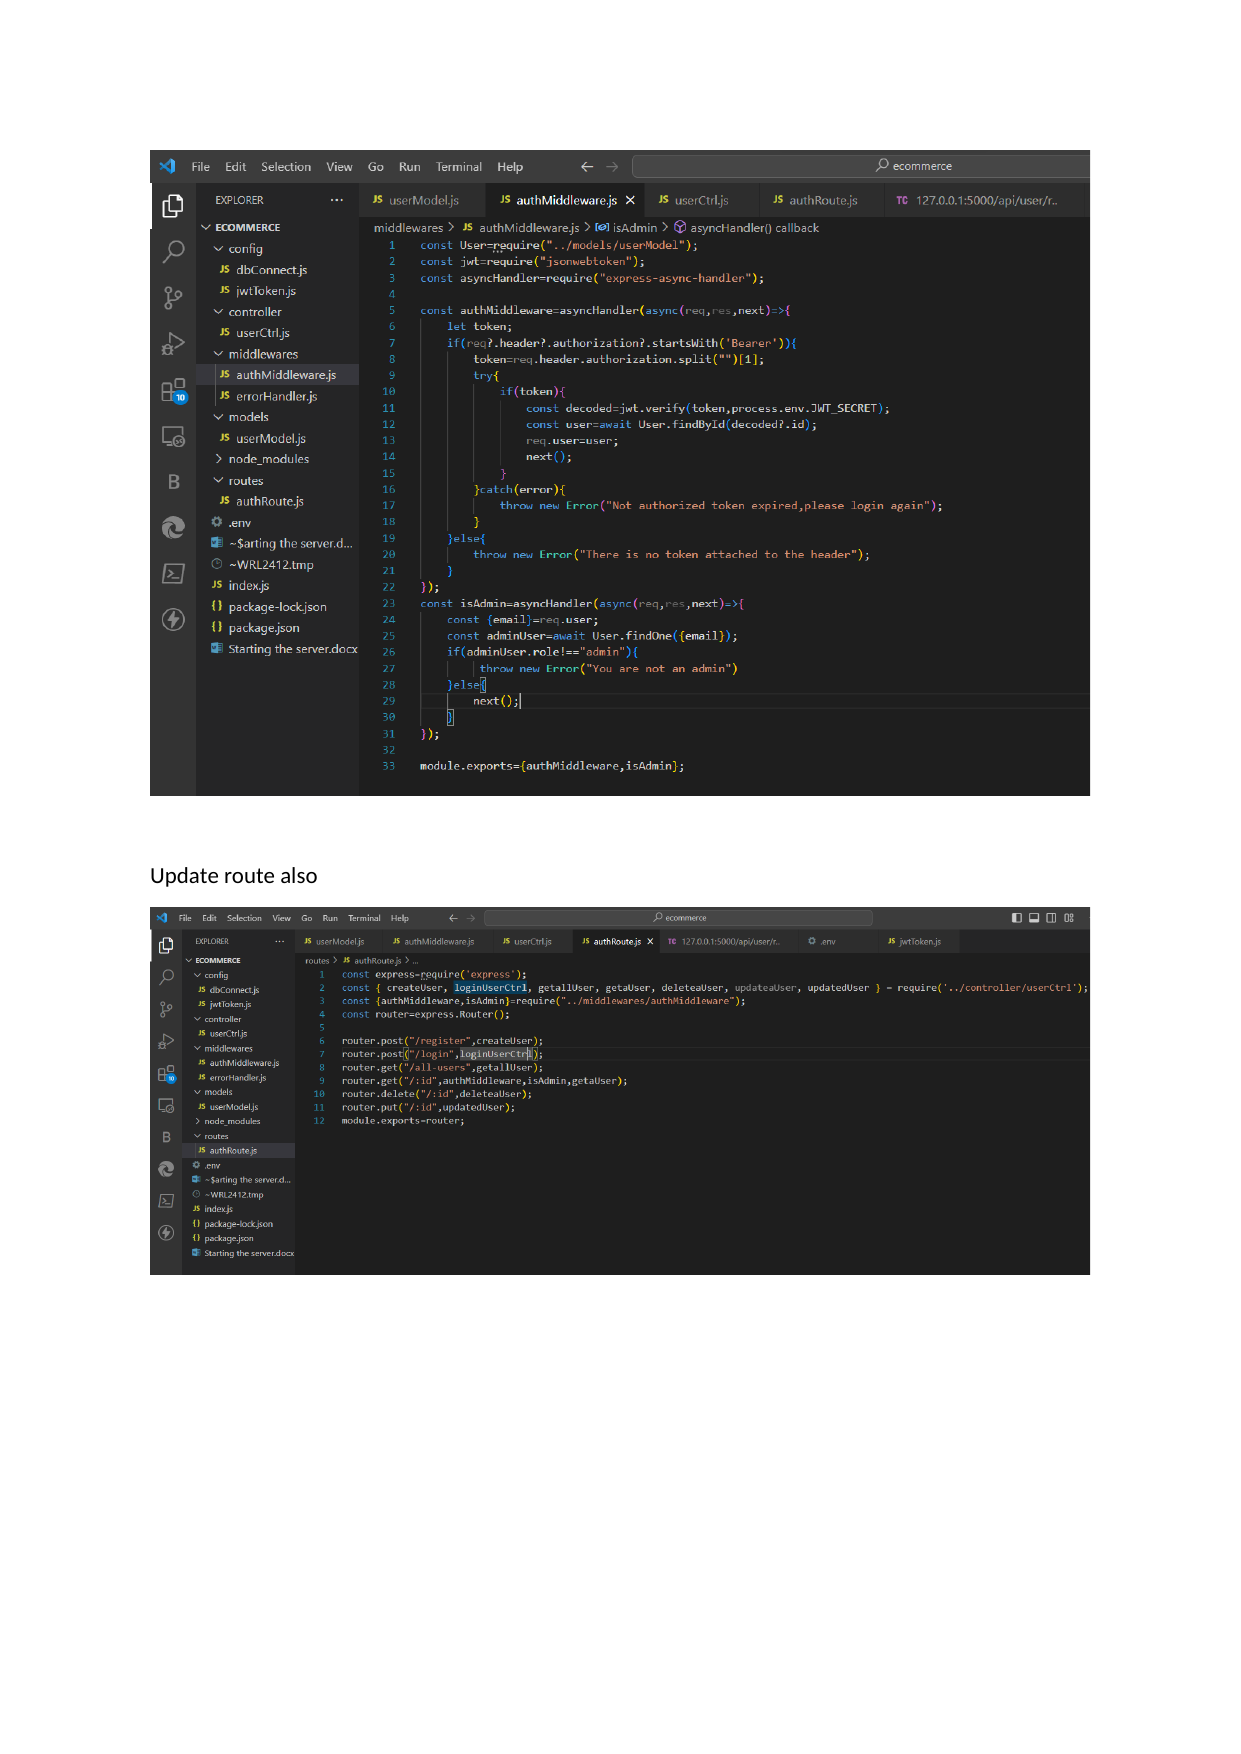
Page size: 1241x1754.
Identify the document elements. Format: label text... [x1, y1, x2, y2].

picture [150, 150, 1091, 796]
picture [150, 907, 1091, 1275]
text Update route also [150, 861, 1090, 889]
